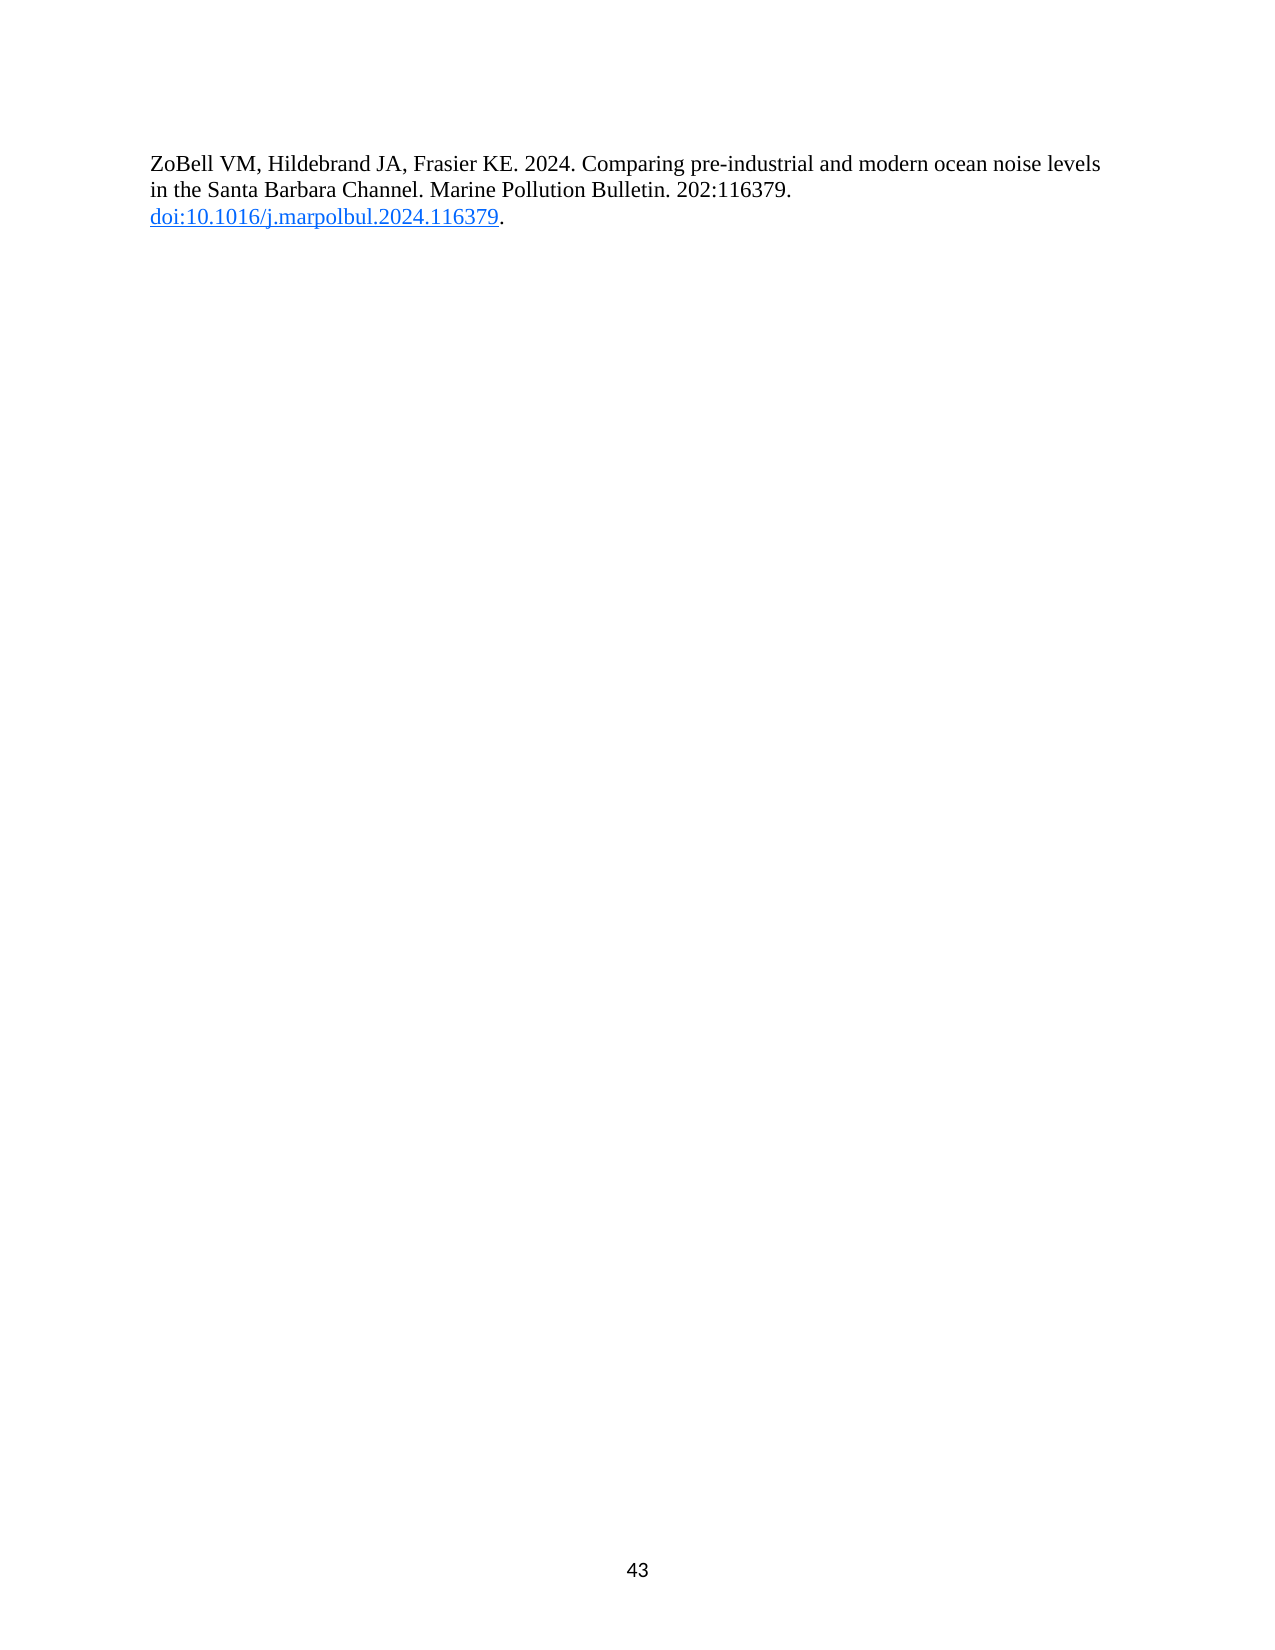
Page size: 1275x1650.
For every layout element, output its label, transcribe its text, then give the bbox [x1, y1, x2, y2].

text ZoBell VM, Hildebrand JA, Frasier KE. 2024. Comparing pre-industrial and modern ocean noise levels in the Santa Barbara Channel. Marine Pollution Bulletin. 202:116379. doi:10.1016/j.marpolbul.2024.116379. [150, 150, 1125, 229]
